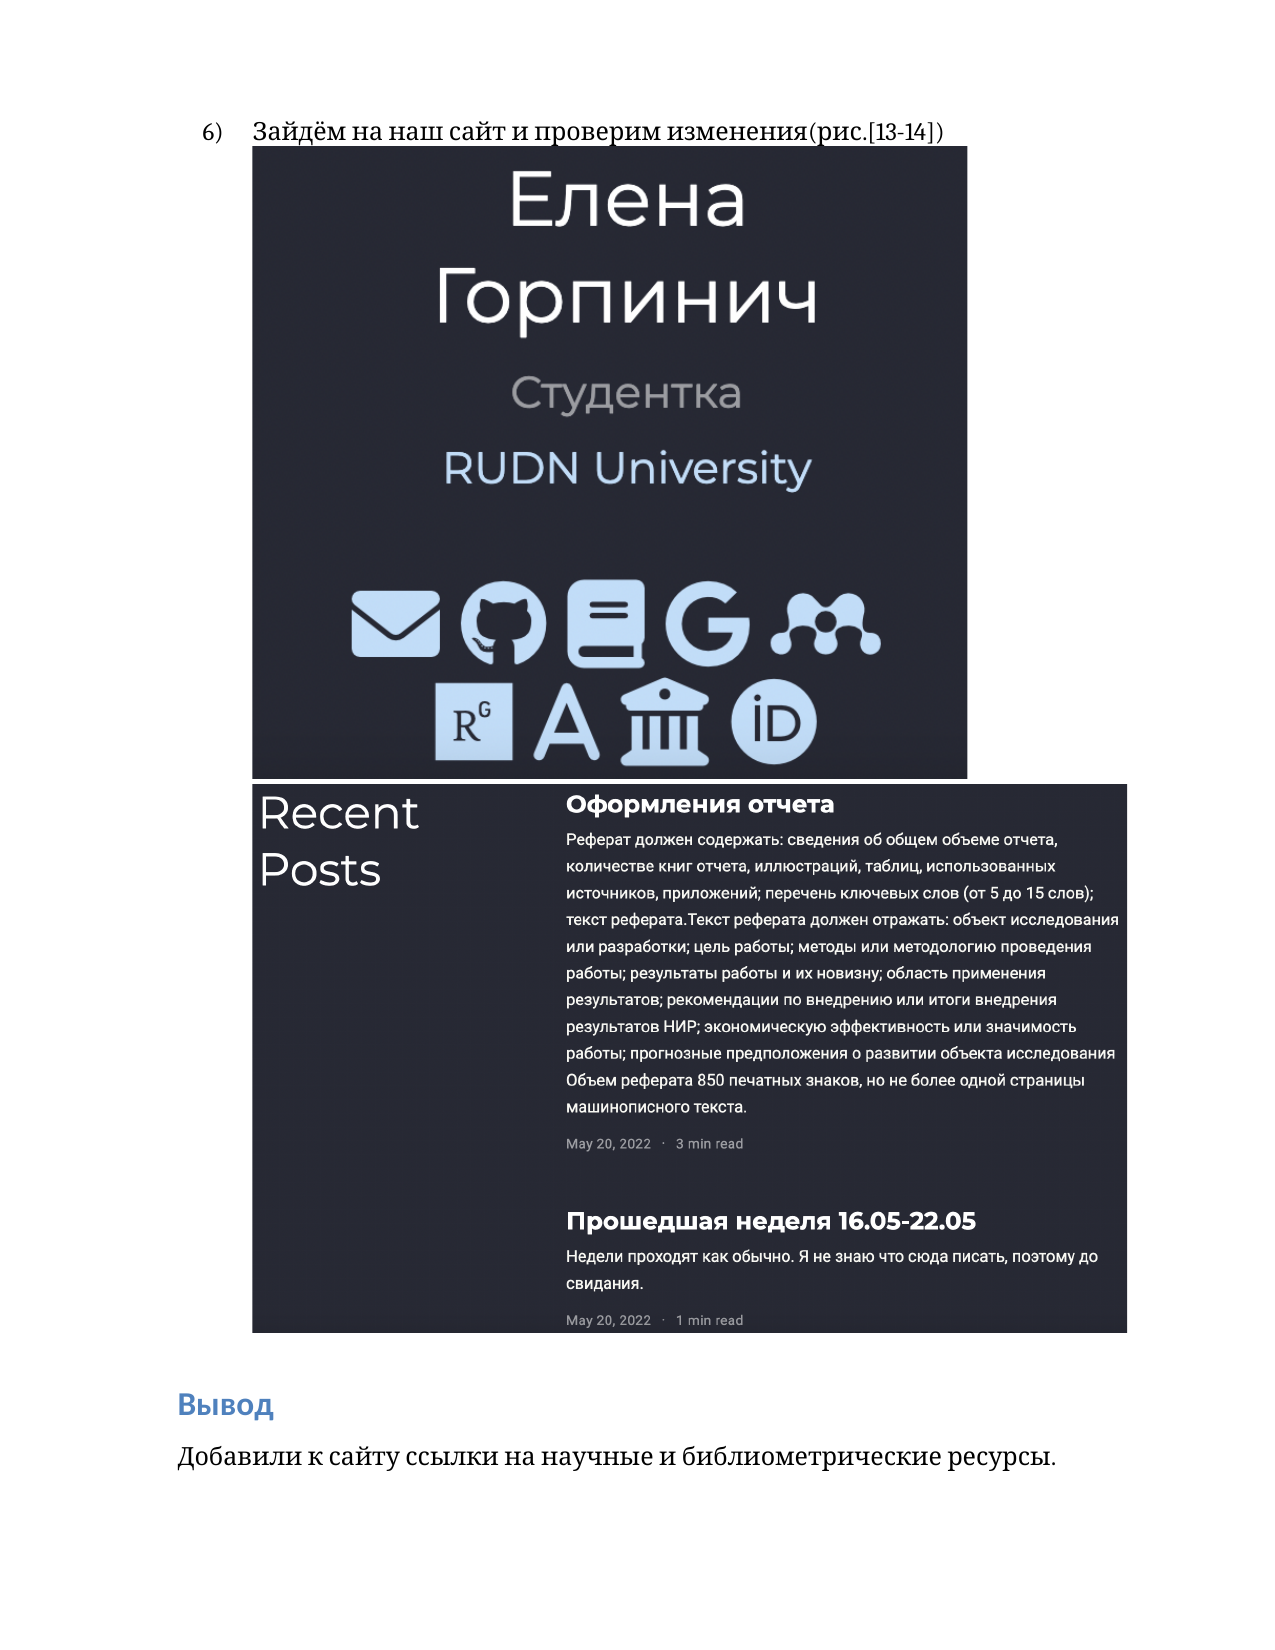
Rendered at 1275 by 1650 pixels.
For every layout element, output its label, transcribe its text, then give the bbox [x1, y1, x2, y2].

text Добавили к сайту ссылки на научные и библиометрические ресурсы. [177, 1442, 1186, 1471]
subtitle Вывод [177, 1383, 1186, 1424]
picture [252, 146, 968, 779]
picture [252, 784, 1128, 1333]
